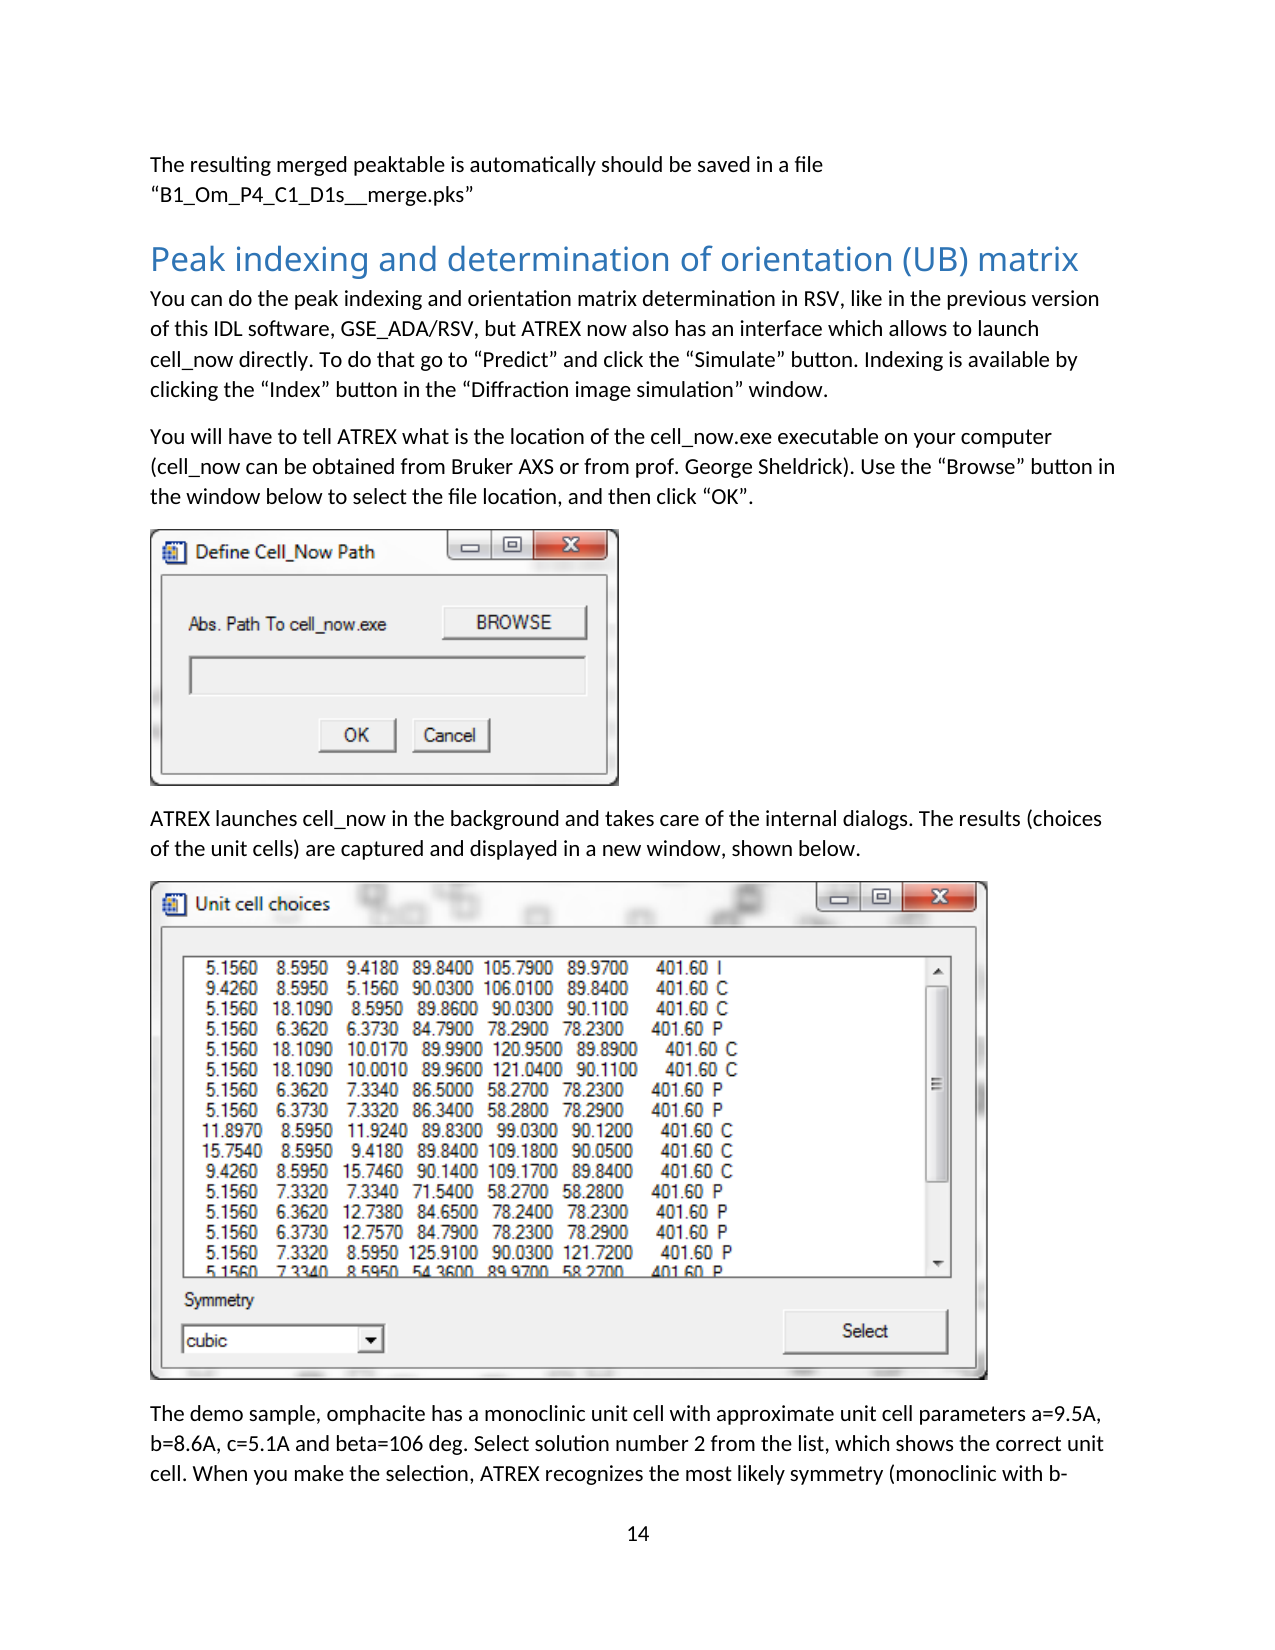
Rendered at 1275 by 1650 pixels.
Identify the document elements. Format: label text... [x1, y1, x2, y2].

picture [150, 529, 619, 786]
text You will have to tell ATREX what is the location of the cell_now.exe executable on your computer (cell_now can be obtained from Bruker AXS or from prof. George Sheldrick). Use the “Browse” button in the window below to select the file location, and then click “OK”. [150, 422, 1125, 510]
subtitle Peak indexing and determination of orientation (UB) matrix [150, 235, 1125, 281]
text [150, 1399, 1125, 1487]
text You can do the peak indexing and orientation matrix determination in RSV, like in the previous version of this IDL software, GSE_ADA/RSV, but ATREX now also has an interface which allows to launch cell_now directly. To do that go to “Predict” and click the “Simulate” button. Indexing is available by clicking the “Index” button in the “Diffraction image simulation” window. [150, 284, 1125, 403]
text The resulting merged peaktable is automatically should be saved in a file “B1_Om_P4_C1_D1s__merge.pks” [150, 150, 1125, 208]
picture [150, 881, 988, 1380]
text ATREX launches cell_now in the background and takes care of the internal dialogs. The results (choices of the unit cells) are captured and displayed in a new window, shown below. [150, 804, 1125, 862]
